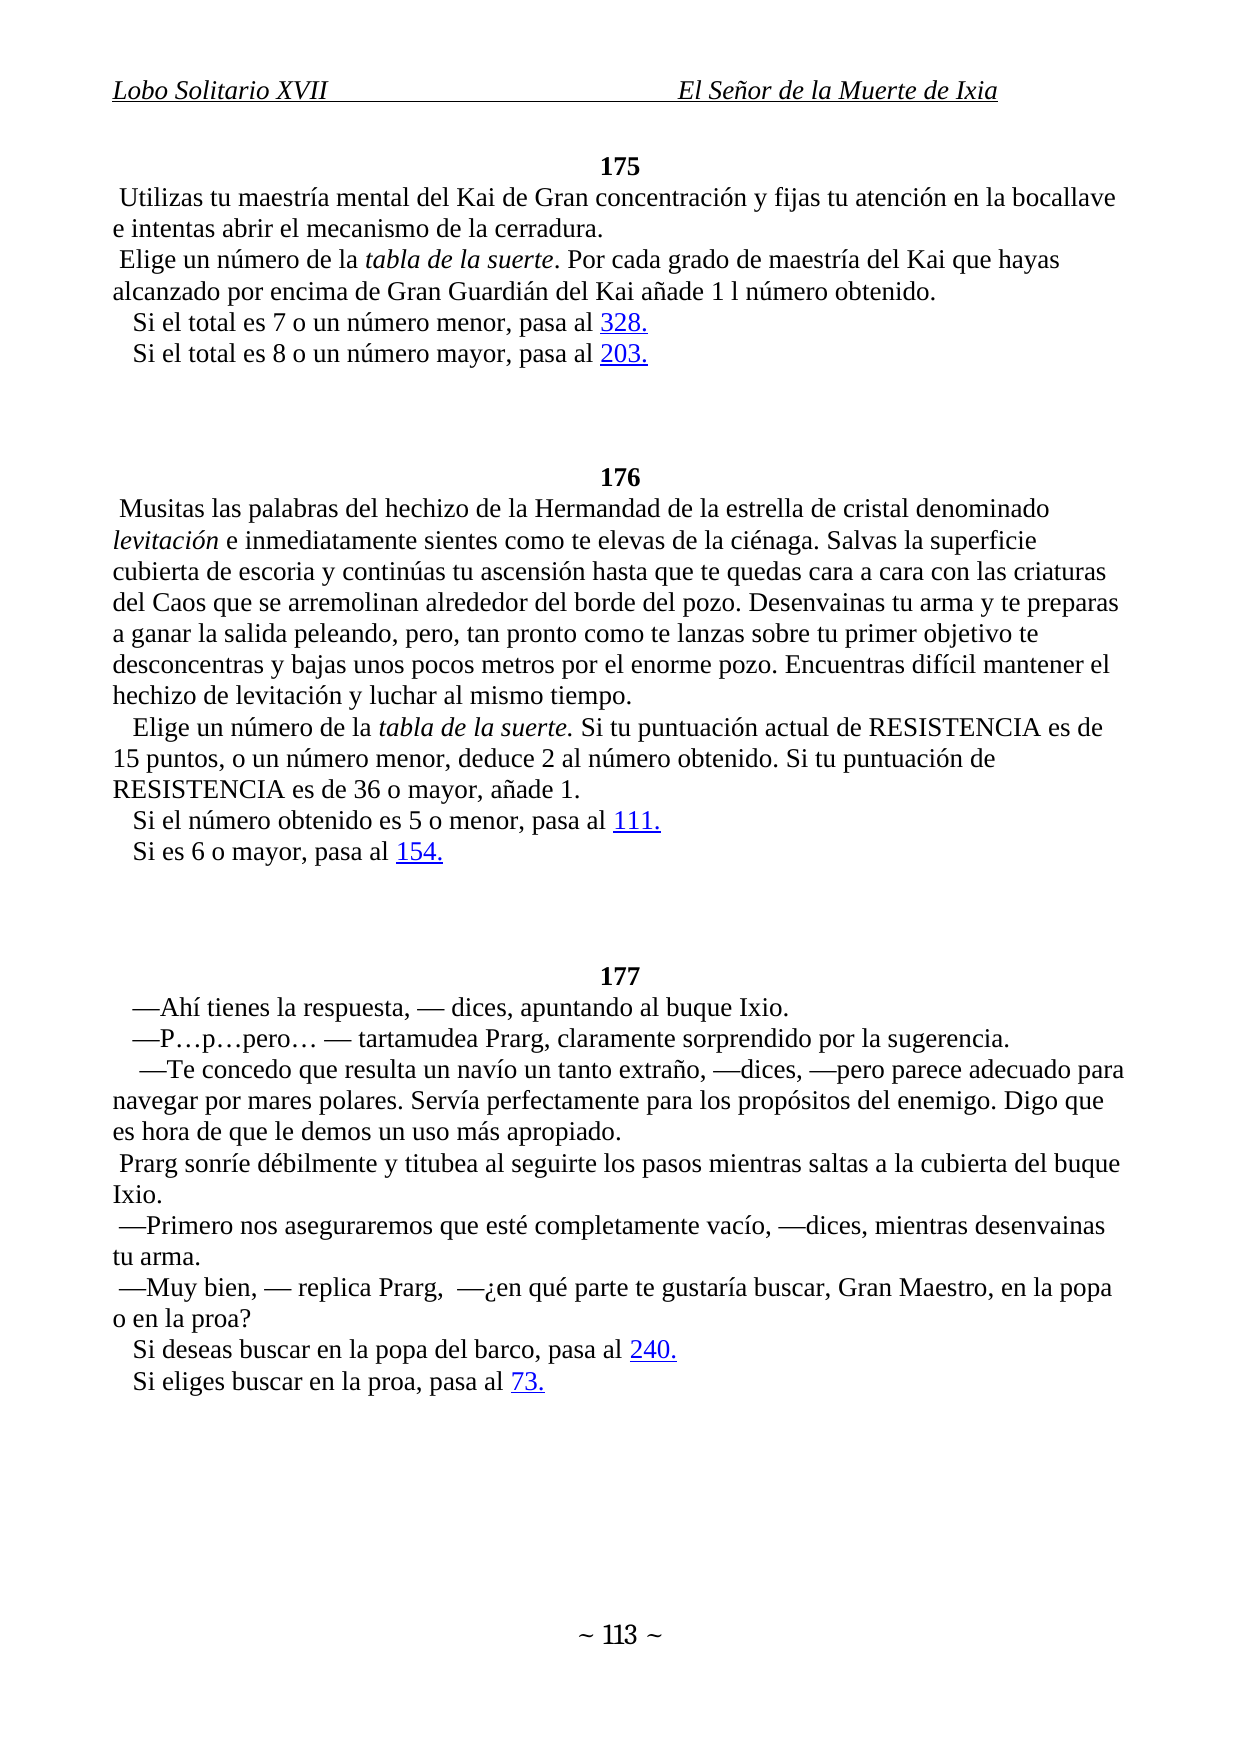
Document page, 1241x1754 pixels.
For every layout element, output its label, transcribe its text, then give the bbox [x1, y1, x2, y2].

text Elige un número de la tabla de la suerte. Por cada grado de maestría del Kai que hayas alcanzado por encima de Gran Guardián del Kai añade 1 l número obtenido. [112, 243, 1128, 306]
text Elige un número de la tabla de la suerte. Si tu puntuación actual de RESISTENCIA es de 15 puntos, o un número menor, deduce 2 al número obtenido. Si tu puntuación de RESISTENCIA es de 36 o mayor, añade 1. [112, 711, 1128, 804]
text Utilizas tu maestría mental del Kai de Gran concentración y fijas tu atención en la bocallave e intentas abrir el mecanismo de la cerradura. [112, 181, 1128, 243]
text Si es 6 o mayor, pasa al 154. [112, 835, 1128, 866]
text Prarg sonríe débilmente y titubea al seguirte los pasos mientras saltas a la cubierta del buque Ixio. [112, 1147, 1128, 1209]
text 176 [112, 461, 1128, 493]
text Si el total es 7 o un número menor, pasa al 328. [112, 306, 1128, 337]
text Musitas las palabras del hechizo de la Hermandad de la estrella de cristal denominado levitación e inmediatamente sientes como te elevas de la ciénaga. Salvas la superficie cubierta de escoria y continúas tu ascensión hasta que te quedas cara a cara con las criaturas del Caos que se arremolinan alrededor del borde del pozo. Desenvainas tu arma y te preparas a ganar la salida peleando, pero, tan pronto como te lanzas sobre tu primer objetivo te desconcentras y bajas unos pocos metros por el enorme pozo. Encuentras difícil mantener el hechizo de levitación y luchar al mismo tiempo. [112, 493, 1128, 711]
text —Ahí tienes la respuesta, — dices, apuntando al buque Ixio. [112, 991, 1128, 1022]
text Si eliges buscar en la proa, pasa al 73. [112, 1365, 1128, 1396]
text Si el número obtenido es 5 o menor, pasa al 111. [112, 804, 1128, 835]
text 177 [112, 960, 1128, 991]
text —Primero nos aseguraremos que esté completamente vacío, —dices, mientras desenvainas tu arma. [112, 1209, 1128, 1271]
text —Muy bien, — replica Prarg, —¿en qué parte te gustaría buscar, Gran Maestro, en la popa o en la proa? [112, 1271, 1128, 1333]
text Si el total es 8 o un número mayor, pasa al 203. [112, 337, 1128, 368]
text —P…p…pero… — tartamudea Prarg, claramente sorprendido por la sugerencia. [112, 1022, 1128, 1053]
text Si deseas buscar en la popa del barco, pasa al 240. [112, 1333, 1128, 1365]
text —Te concedo que resulta un navío un tanto extraño, —dices, —pero parece adecuado para navegar por mares polares. Servía perfectamente para los propósitos del enemigo. Digo que es hora de que le demos un uso más apropiado. [112, 1053, 1128, 1147]
text 175 [112, 150, 1128, 181]
